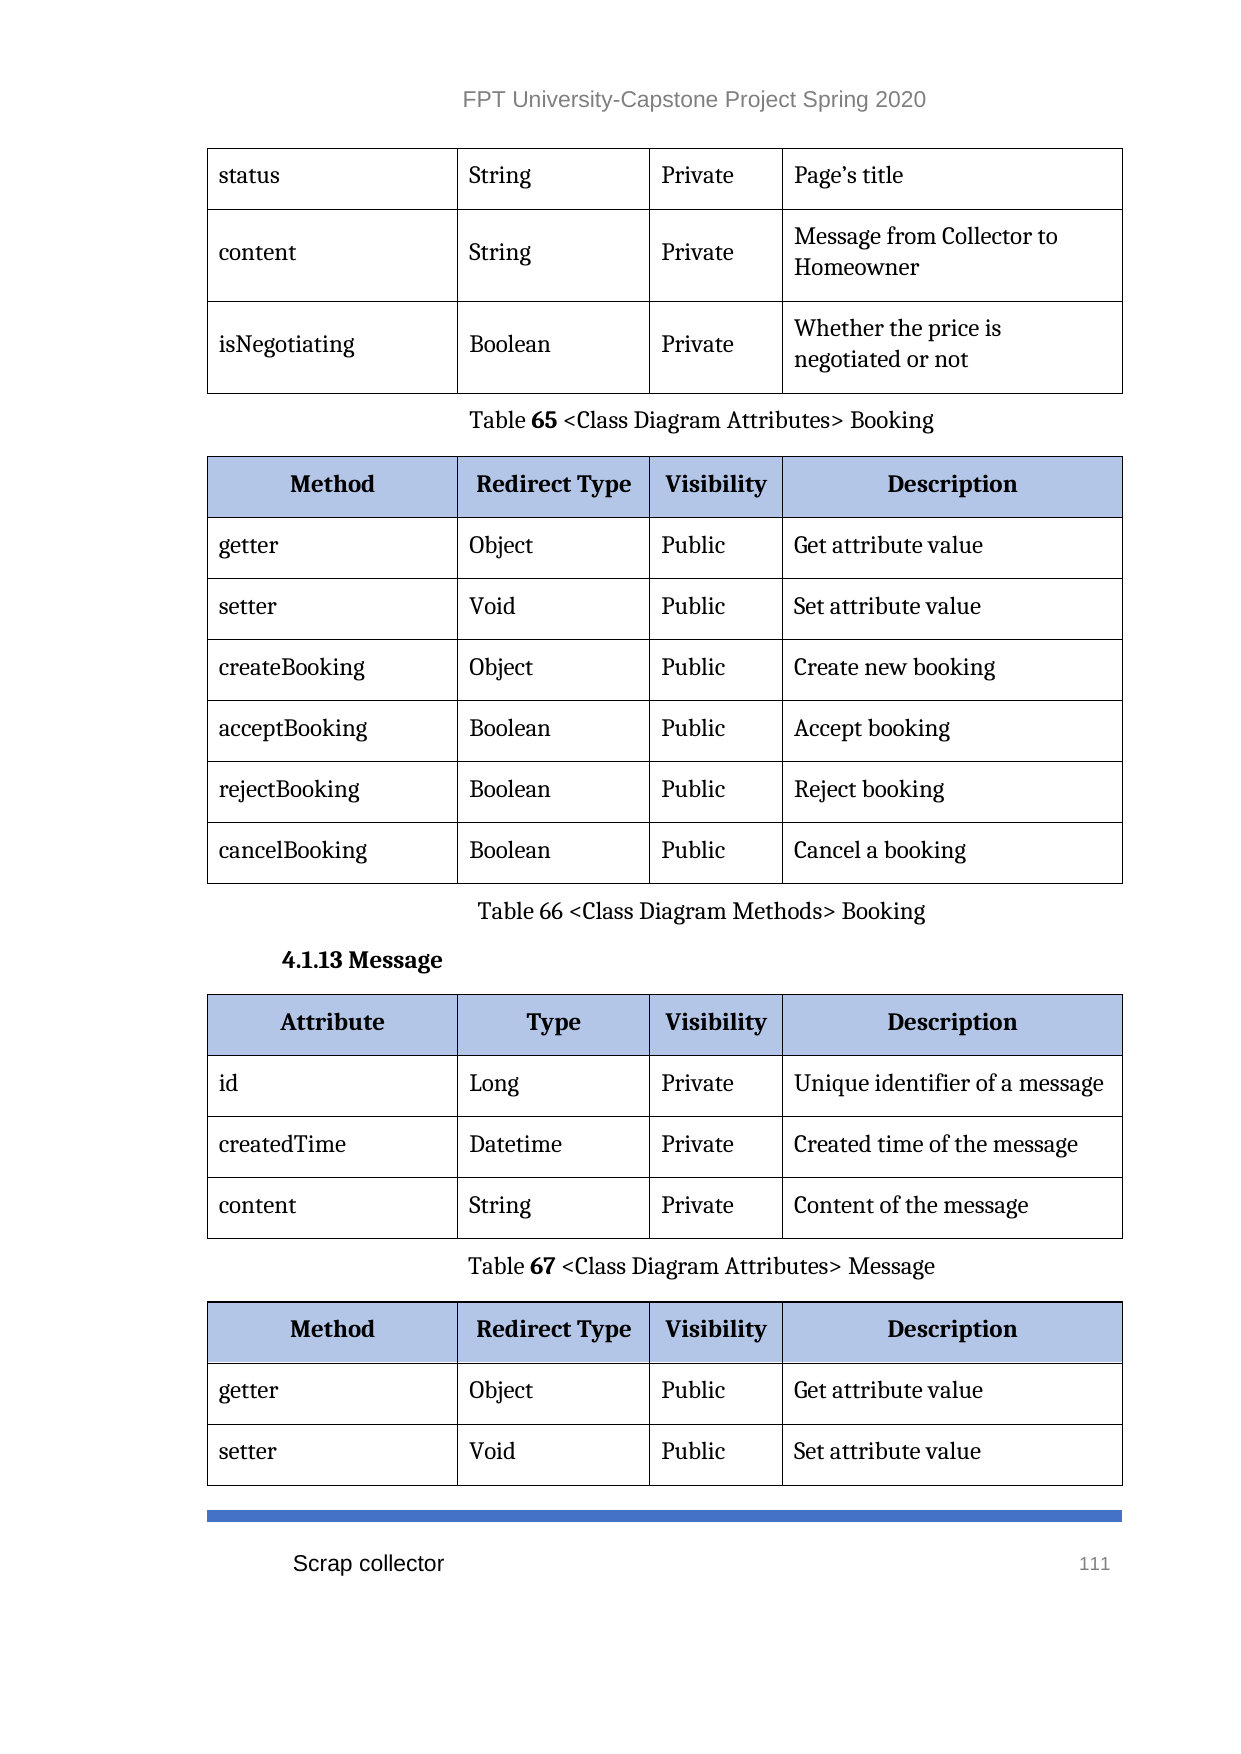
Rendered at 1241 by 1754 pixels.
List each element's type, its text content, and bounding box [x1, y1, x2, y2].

table_header Visibility [650, 457, 782, 517]
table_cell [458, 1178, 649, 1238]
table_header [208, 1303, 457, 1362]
table_cell Private [650, 149, 782, 209]
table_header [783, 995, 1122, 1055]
table_cell isNegotiating [208, 302, 457, 393]
table_cell Void [458, 579, 649, 639]
table_cell Public [650, 640, 782, 700]
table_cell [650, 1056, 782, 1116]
table_cell createBooking [208, 640, 457, 700]
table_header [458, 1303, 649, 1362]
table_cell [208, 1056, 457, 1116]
table_cell Public [650, 701, 782, 761]
table_header Description [783, 457, 1122, 517]
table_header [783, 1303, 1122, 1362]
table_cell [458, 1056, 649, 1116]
table_cell setter [208, 579, 457, 639]
table_cell Private [650, 210, 782, 301]
table_cell Boolean [458, 762, 649, 822]
table_cell Get attribute value [783, 518, 1122, 578]
table_cell Set attribute value [783, 579, 1122, 639]
text Table 66 <Class Diagram Methods> Booking [207, 897, 1122, 926]
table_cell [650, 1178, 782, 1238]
table_cell Object [458, 518, 649, 578]
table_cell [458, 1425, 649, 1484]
text Table 65 <Class Diagram Attributes> Booking [207, 406, 1122, 435]
table_cell Public [650, 579, 782, 639]
table_header Method [208, 457, 457, 517]
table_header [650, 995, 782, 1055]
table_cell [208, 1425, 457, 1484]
table_cell getter [208, 518, 457, 578]
table_cell String [458, 149, 649, 209]
table_cell Boolean [458, 302, 649, 393]
table_cell content [208, 210, 457, 301]
table_cell Public [650, 762, 782, 822]
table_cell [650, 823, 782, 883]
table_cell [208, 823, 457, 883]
table_cell Page’s title [783, 149, 1122, 209]
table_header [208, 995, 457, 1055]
table_cell status [208, 149, 457, 209]
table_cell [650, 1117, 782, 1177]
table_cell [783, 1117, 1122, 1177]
table_cell Message from Collector to Homeowner [783, 210, 1122, 301]
table_cell Public [650, 518, 782, 578]
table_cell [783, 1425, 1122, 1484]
table_cell Object [458, 640, 649, 700]
table_cell Reject booking [783, 762, 1122, 822]
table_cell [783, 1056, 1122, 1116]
table_cell String [458, 210, 649, 301]
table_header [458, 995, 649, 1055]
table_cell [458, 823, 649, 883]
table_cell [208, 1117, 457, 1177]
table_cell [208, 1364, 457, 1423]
table_cell Whether the price is negotiated or not [783, 302, 1122, 393]
table_cell rejectBooking [208, 762, 457, 822]
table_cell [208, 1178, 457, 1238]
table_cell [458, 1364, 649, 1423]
table_cell acceptBooking [208, 701, 457, 761]
subtitle 4.1.13 Message [282, 946, 1122, 975]
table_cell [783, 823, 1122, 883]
table_cell Accept booking [783, 701, 1122, 761]
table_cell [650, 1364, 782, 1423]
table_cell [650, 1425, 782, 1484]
table_header Redirect Type [458, 457, 649, 517]
table_cell Private [650, 302, 782, 393]
text Table 67 <Class Diagram Attributes> Message [207, 1252, 1122, 1281]
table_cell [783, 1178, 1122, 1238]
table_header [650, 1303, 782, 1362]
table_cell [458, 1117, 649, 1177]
table_cell Create new booking [783, 640, 1122, 700]
table_cell Boolean [458, 701, 649, 761]
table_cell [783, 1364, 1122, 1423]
